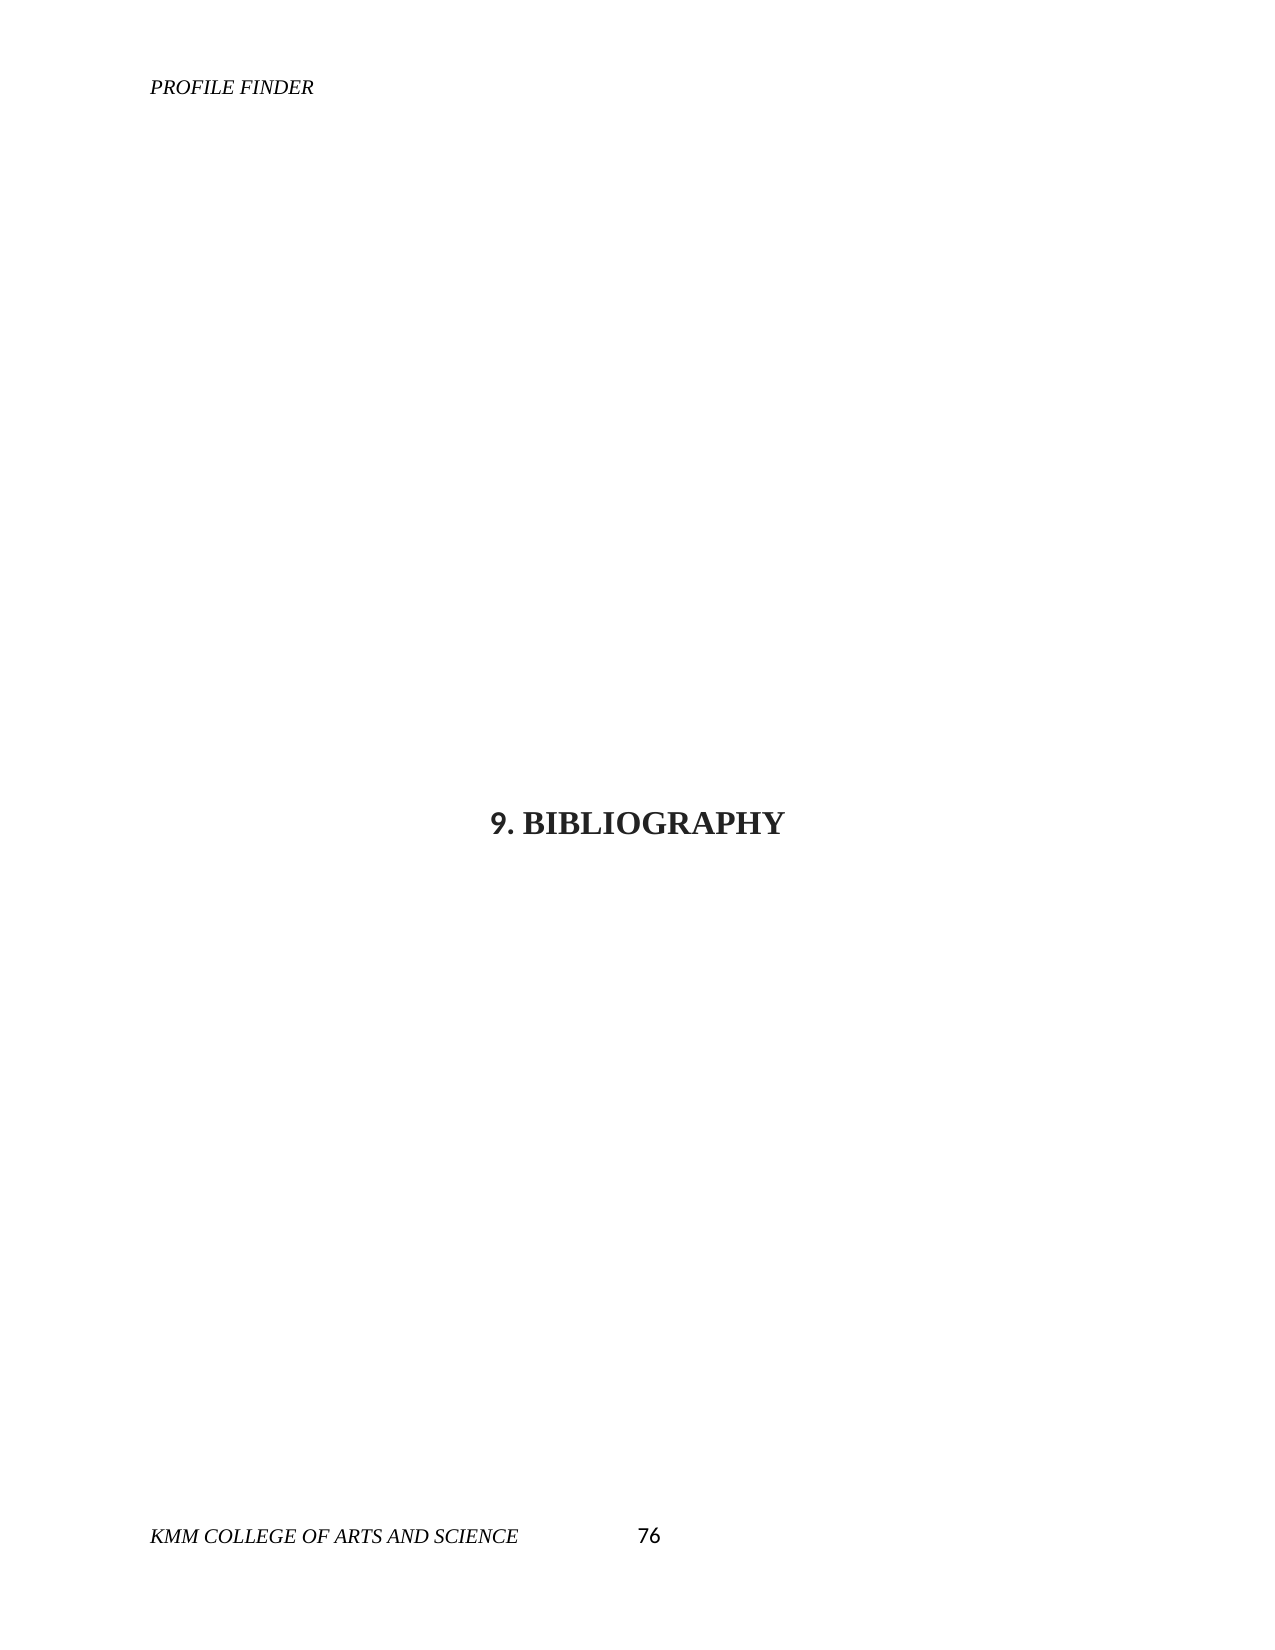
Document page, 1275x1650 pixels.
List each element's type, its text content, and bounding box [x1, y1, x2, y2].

text 9. BIBLIOGRAPHY [150, 802, 1125, 842]
